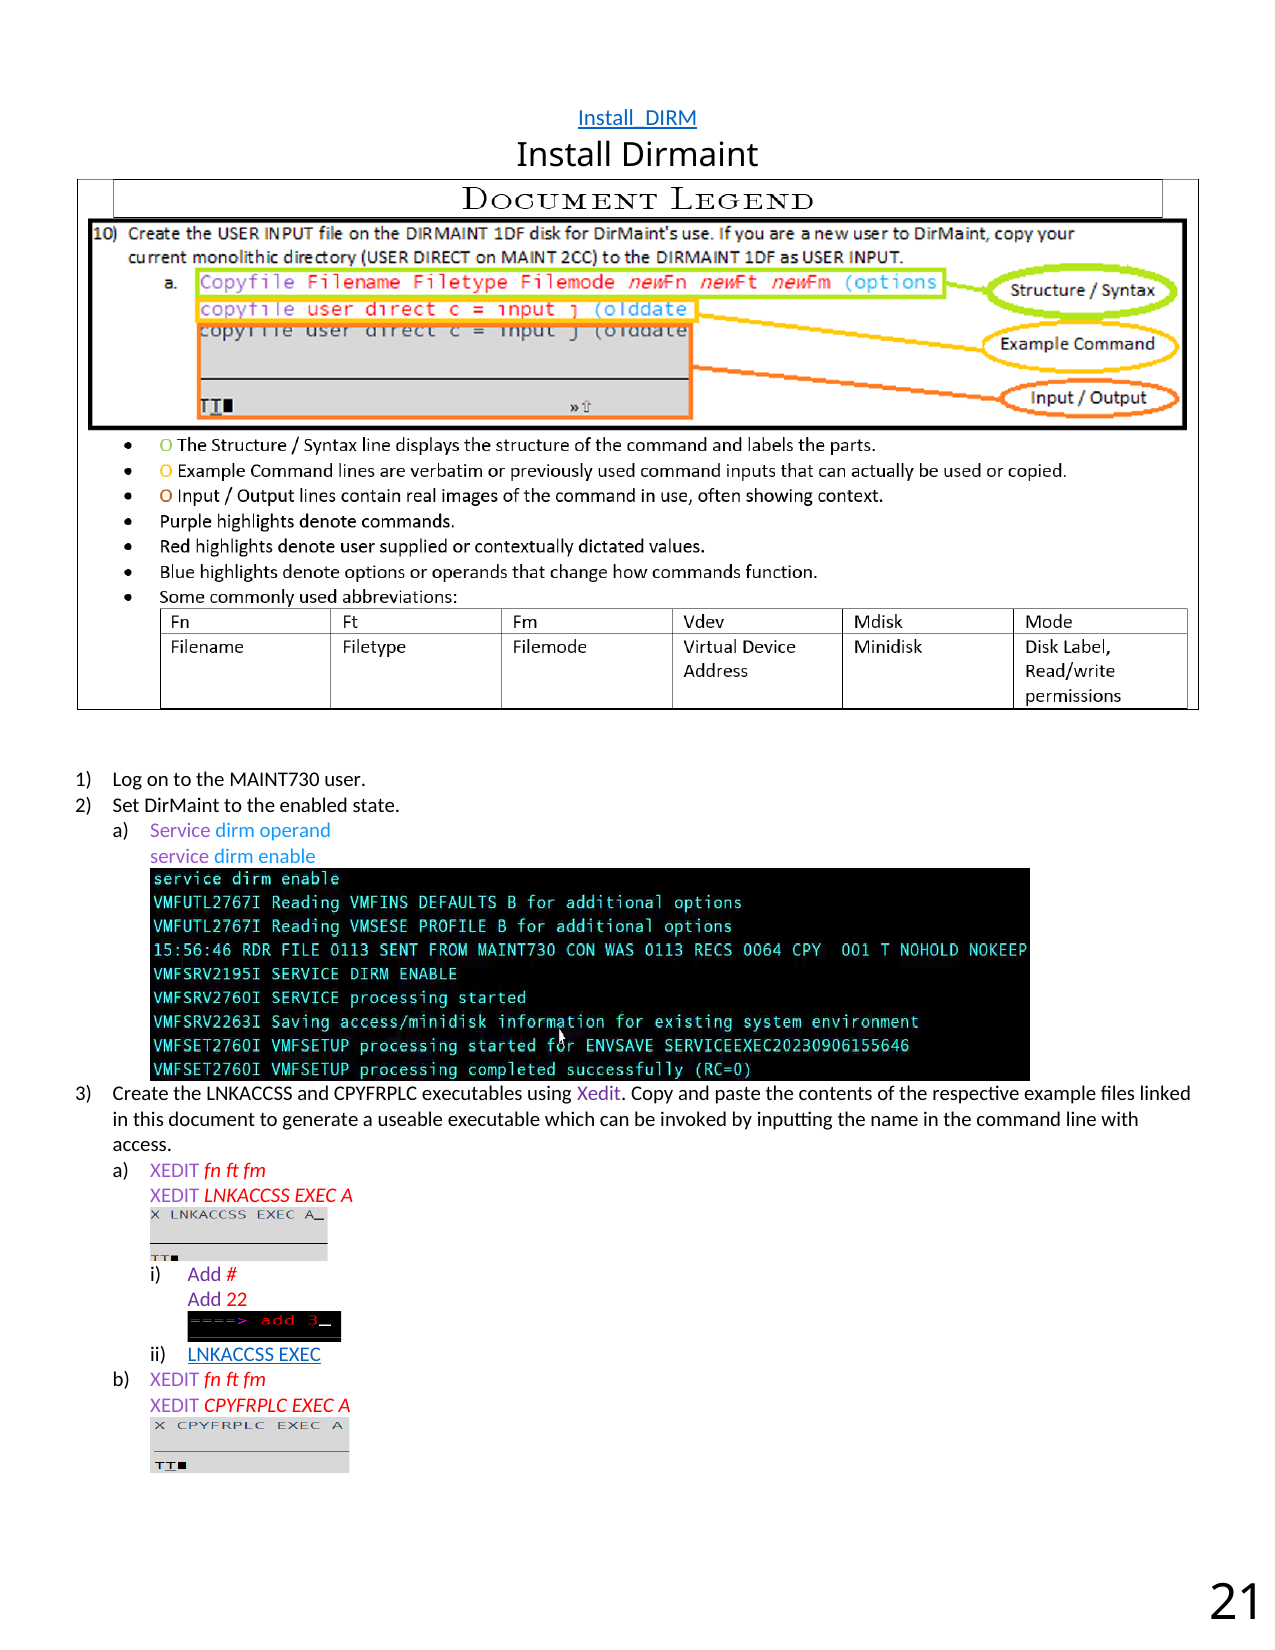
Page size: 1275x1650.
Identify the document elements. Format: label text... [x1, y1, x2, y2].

picture [75, 176, 1200, 711]
picture [187, 1311, 342, 1342]
picture [150, 1417, 350, 1473]
picture [150, 1207, 328, 1261]
list LNKACCSS EXEC [150, 1341, 1200, 1367]
list Add # Add 22 [150, 1261, 1200, 1341]
list Log on to the MAINT730 user. [75, 767, 1200, 792]
list Create the LNKACCSS and CPYFRPLC executables using Xedit. Copy and paste the contents of the respective example files linked in this document to generate a useable executable which can be invoked by inputting the name in the command line with access. [75, 1081, 1200, 1157]
list Set DirMaint to the enabled state. [75, 792, 1200, 817]
picture [150, 868, 1030, 1081]
list XEDIT fn ft fm XEDIT LNKACCSS EXEC A [112, 1157, 1200, 1261]
text Install_DIRM Install Dirmaint [75, 103, 1200, 176]
list XEDIT fn ft fm XEDIT CPYFRPLC EXEC A [112, 1367, 1200, 1473]
